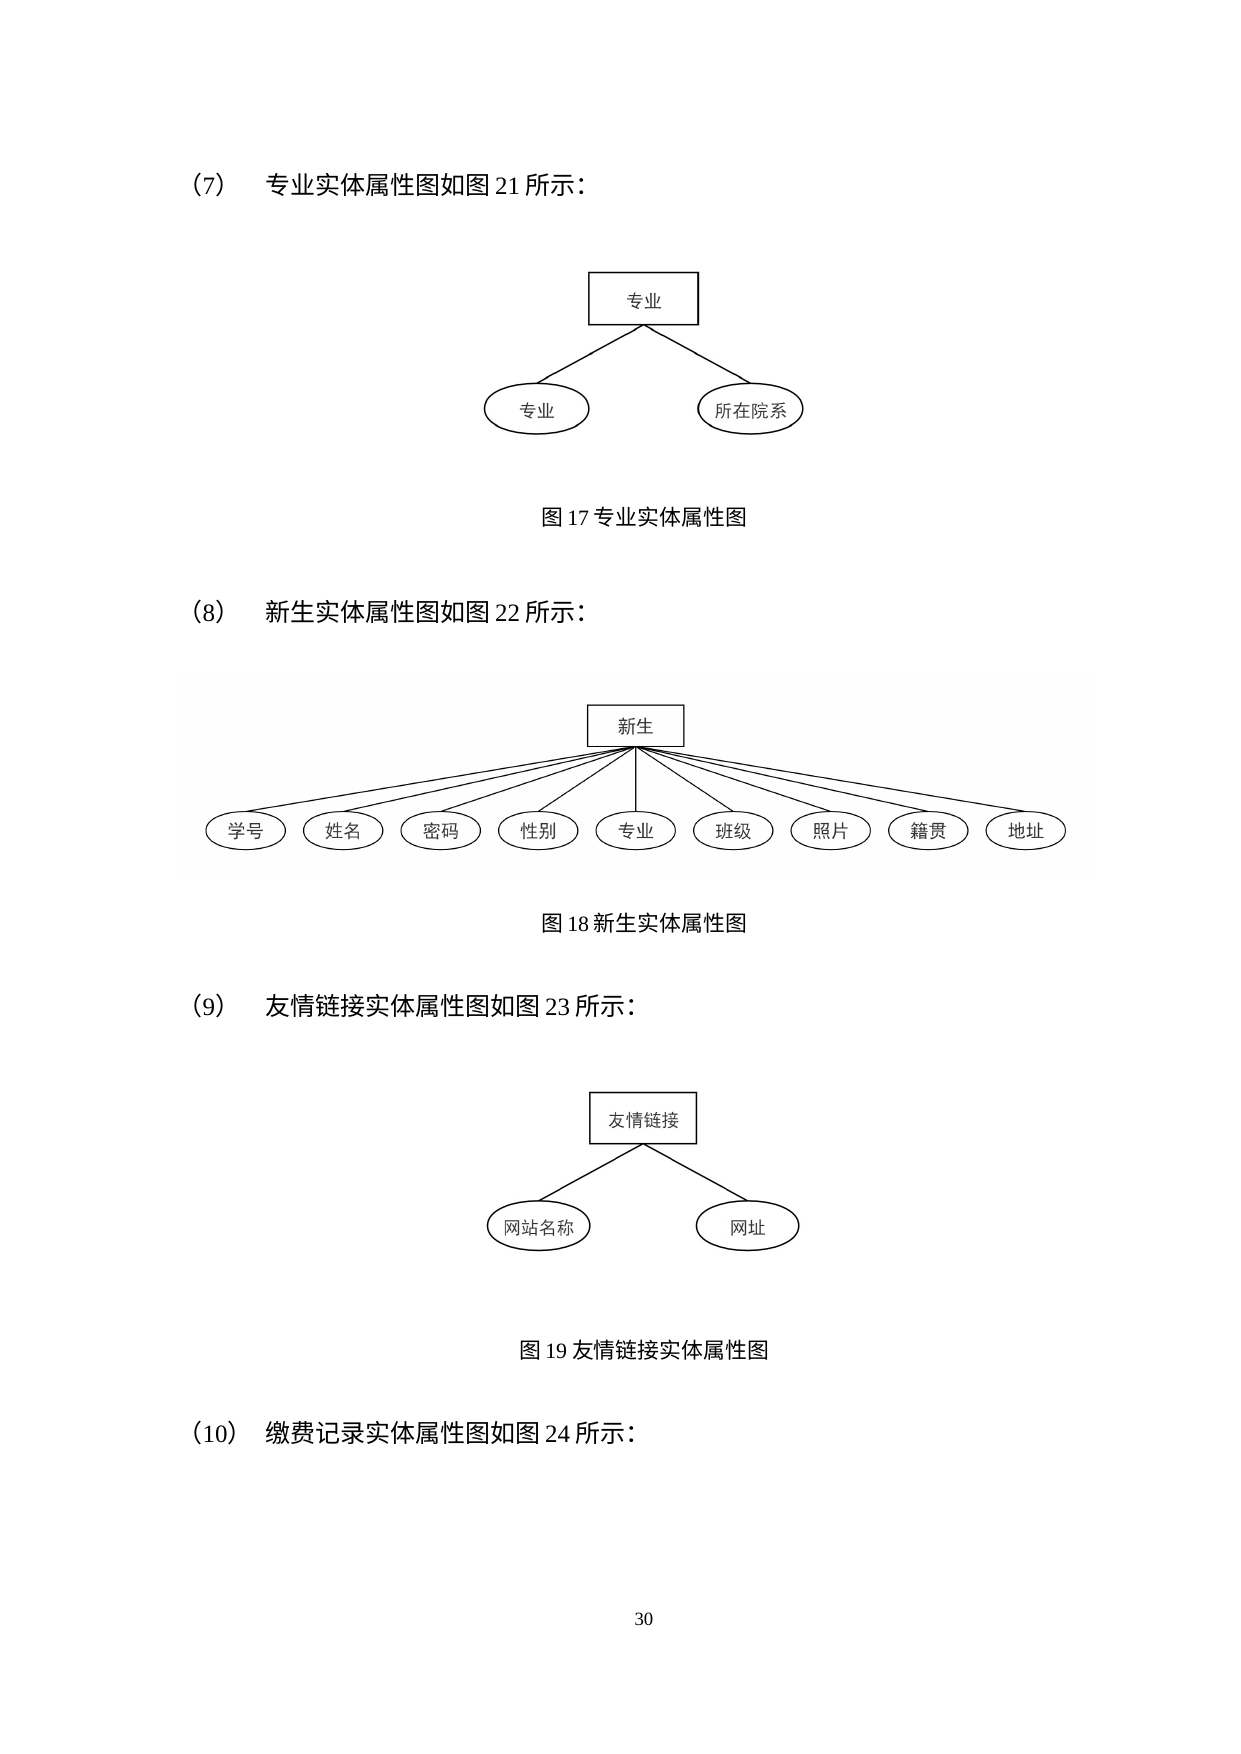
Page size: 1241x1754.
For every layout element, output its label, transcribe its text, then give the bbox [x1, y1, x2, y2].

picture [450, 1055, 837, 1289]
picture [177, 676, 1094, 878]
picture [446, 234, 842, 473]
text 图18 新生实体属性图 [177, 905, 1110, 938]
list 专业实体属性图如图21所示： [177, 151, 1110, 217]
list 缴费记录实体属性图如图24所示： [177, 1398, 1110, 1464]
list 友情链接实体属性图如图23所示： [177, 971, 1110, 1037]
list 新生实体属性图如图22所示： [177, 577, 1110, 643]
text 图19 友情链接实体属性图 [177, 1332, 1110, 1365]
text 图17 专业实体属性图 [177, 499, 1110, 532]
